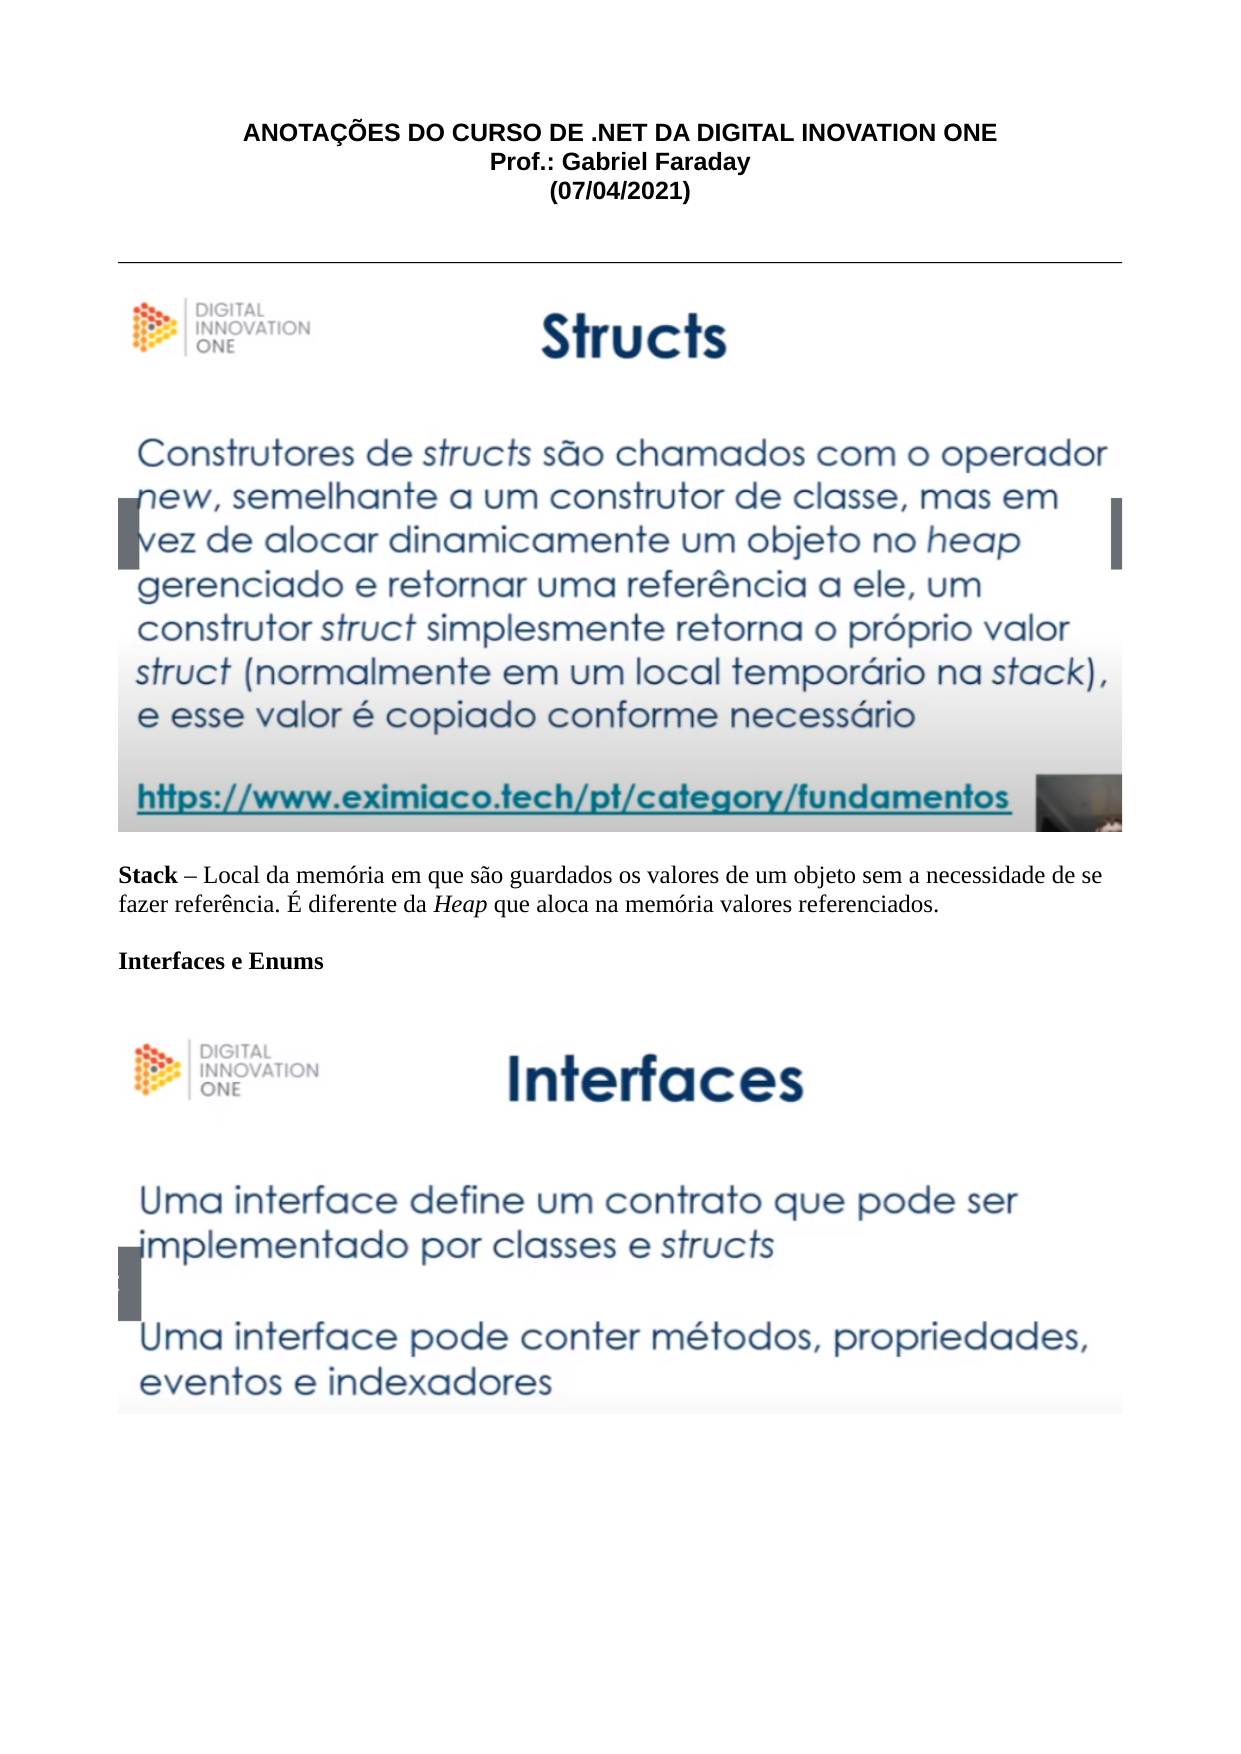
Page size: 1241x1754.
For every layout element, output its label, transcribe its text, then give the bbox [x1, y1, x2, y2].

text Stack – Local da memória em que são guardados os valores de um objeto sem a necessidade de se fazer referência. É diferente da Heap que aloca na memória valores referenciados. [118, 860, 1122, 917]
text Interfaces e Enums [118, 946, 1122, 975]
picture [118, 262, 1123, 832]
picture [118, 1003, 1123, 1414]
